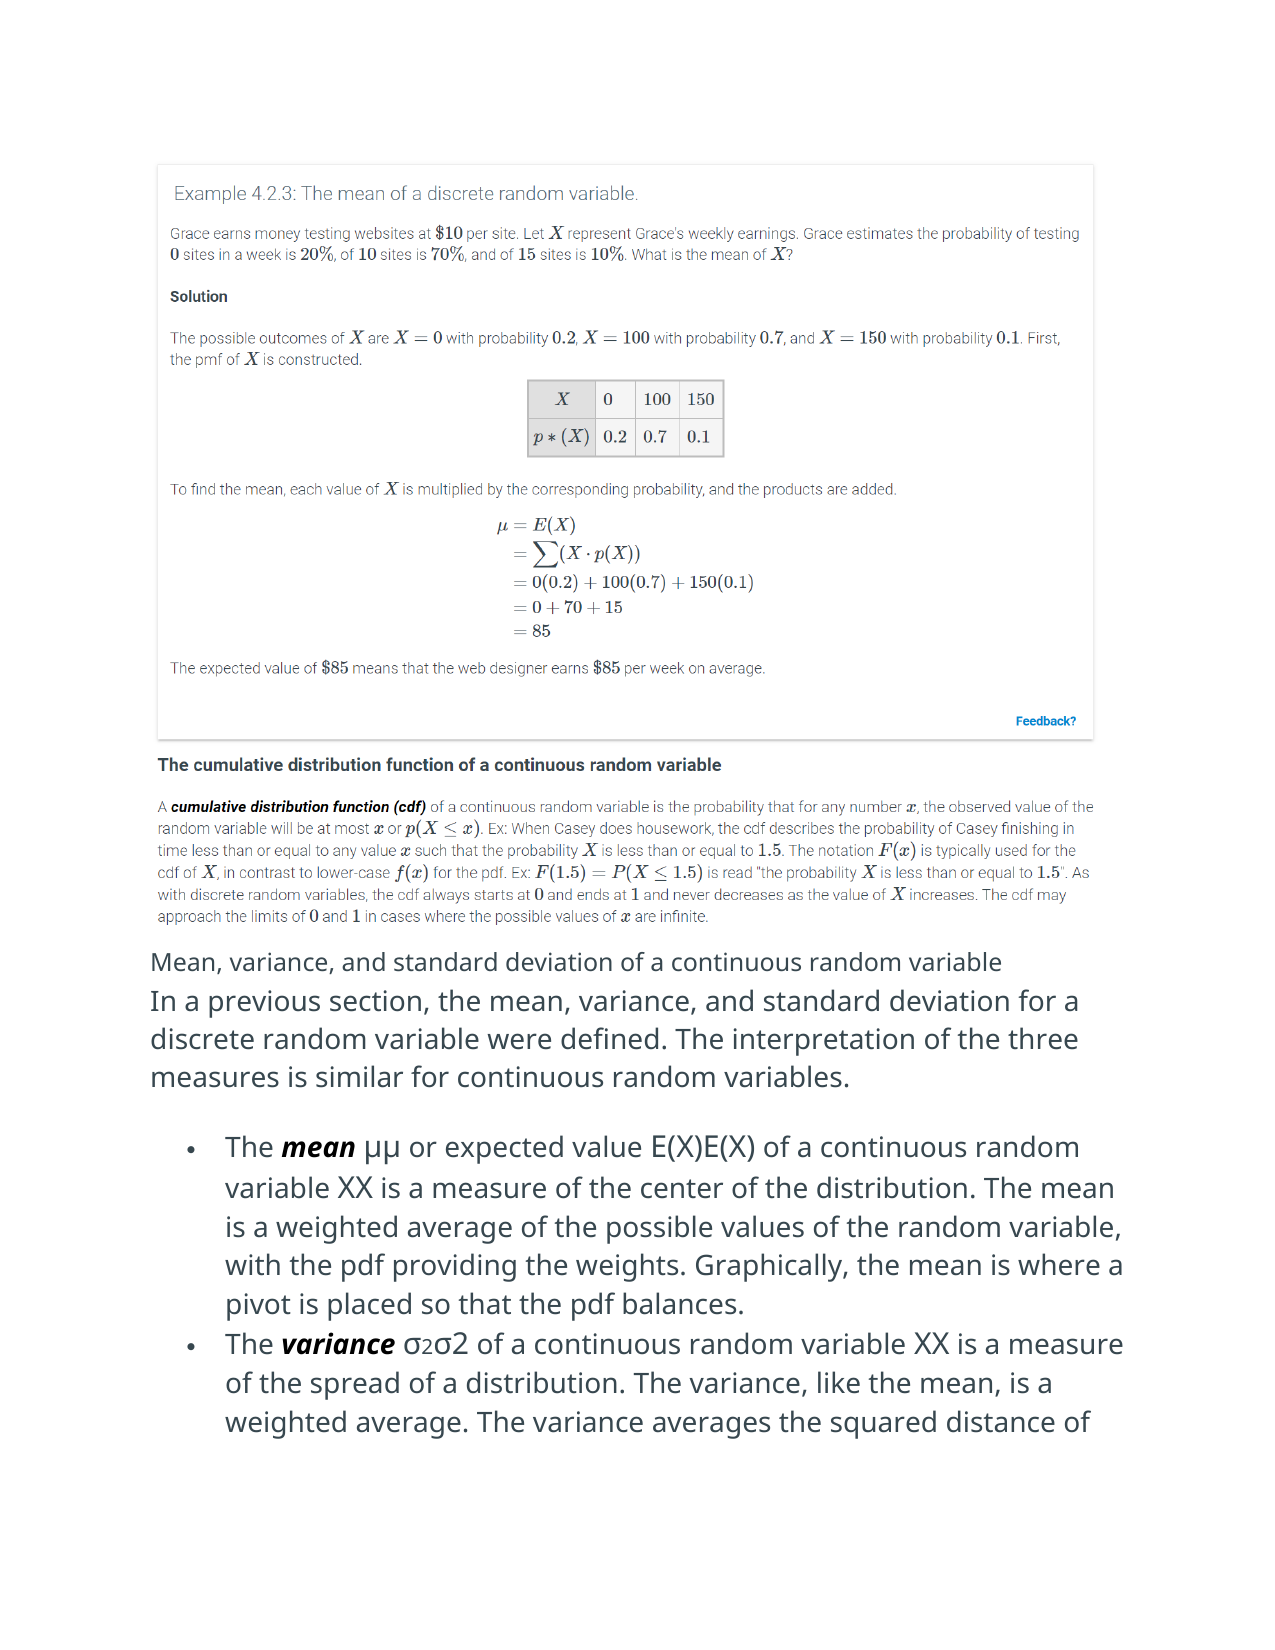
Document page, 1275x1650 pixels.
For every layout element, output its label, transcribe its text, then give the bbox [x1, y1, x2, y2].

picture [150, 150, 1125, 749]
picture [150, 750, 1125, 926]
list The mean μμ or expected value E(X)E(X) of a continuous random variable XX is a measure of the center of the distribution. The mean is a weighted average of the possible values of the random variable, with the pdf providing the weights. Graphically, the mean is where a pivot is placed so that the pdf balances. [187, 1125, 1125, 1322]
subtitle Mean, variance, and standard deviation of a continuous random variable [150, 944, 1125, 978]
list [187, 1322, 1125, 1440]
text In a previous section, the mean, variance, and standard deviation for a discrete random variable were defined. The interpretation of the three measures is similar for continuous random variables. [150, 981, 1125, 1096]
